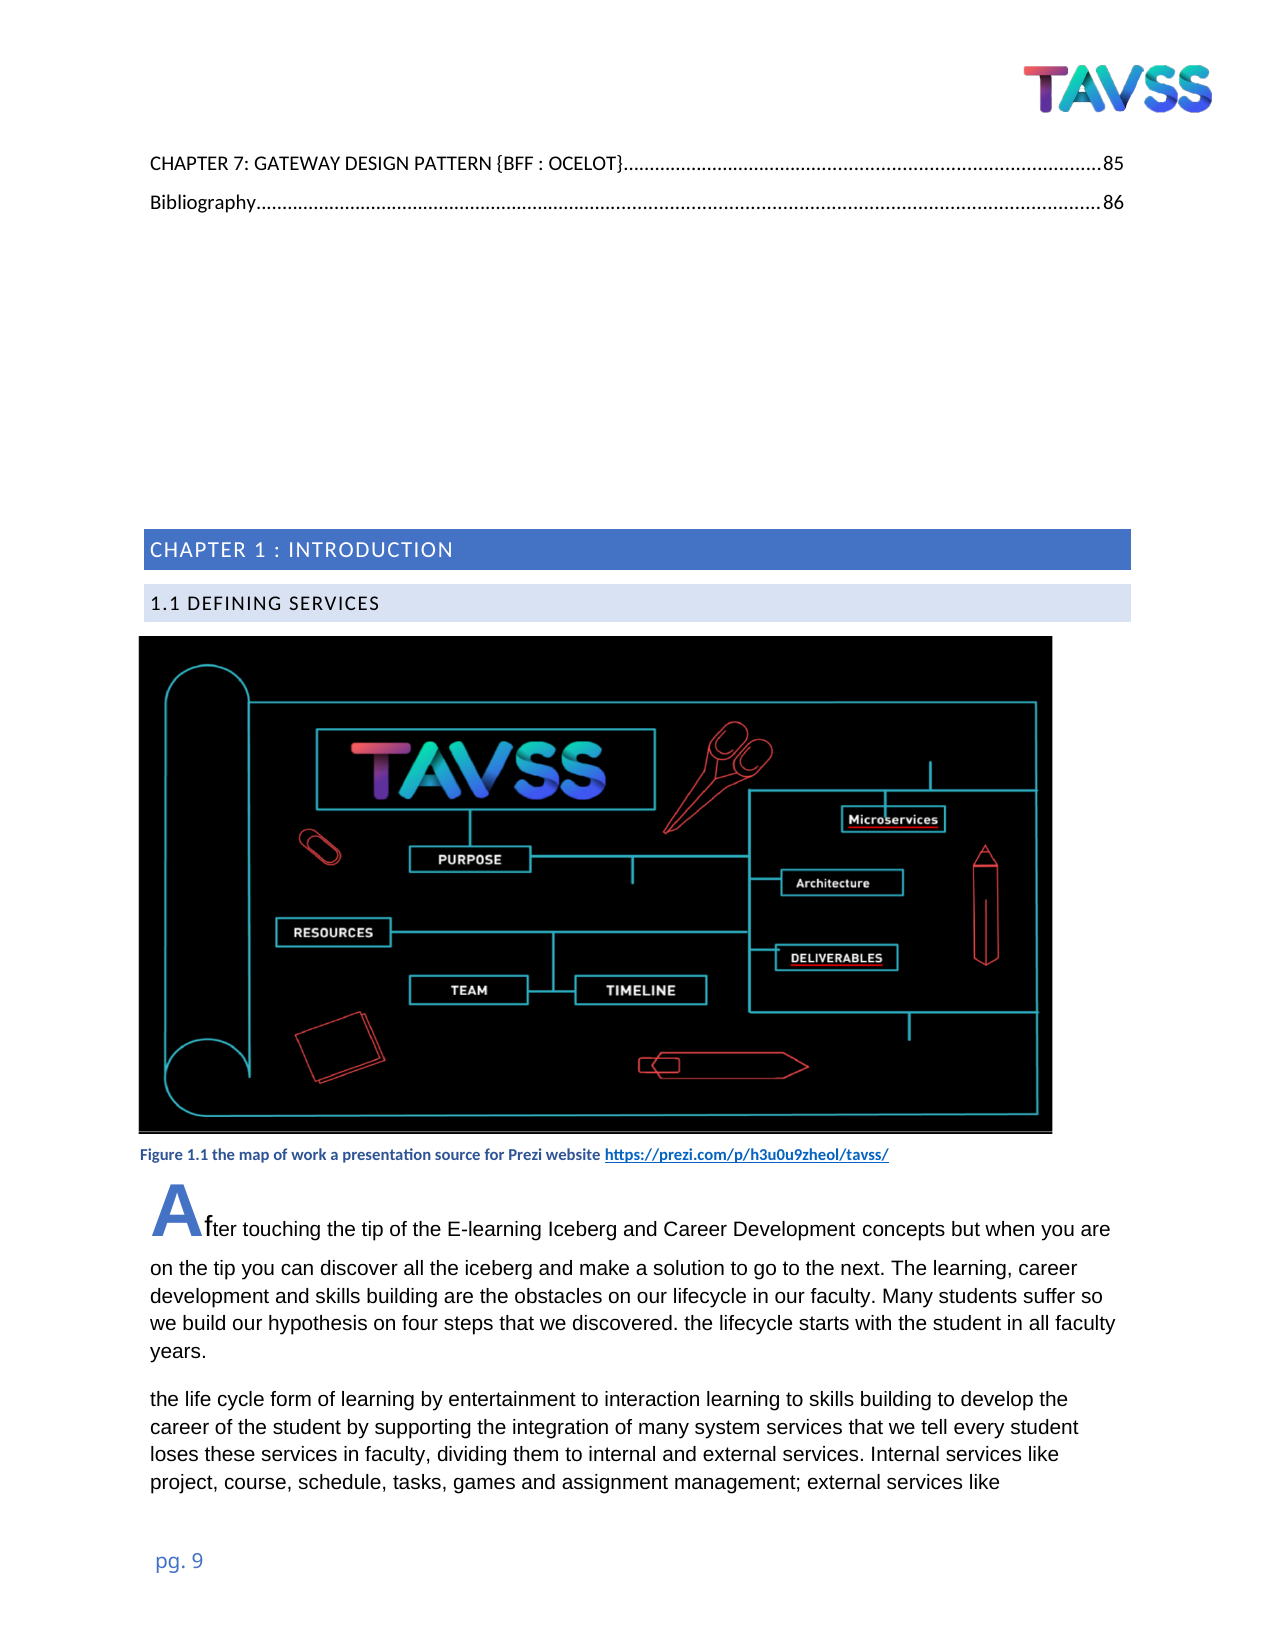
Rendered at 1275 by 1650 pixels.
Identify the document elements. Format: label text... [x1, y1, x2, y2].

subtitle Chapter 1 : Introduction [150, 535, 1125, 563]
picture [1002, 41, 1236, 135]
picture [138, 636, 1053, 1134]
subtitle 1.1 Defining Services [150, 591, 1125, 616]
